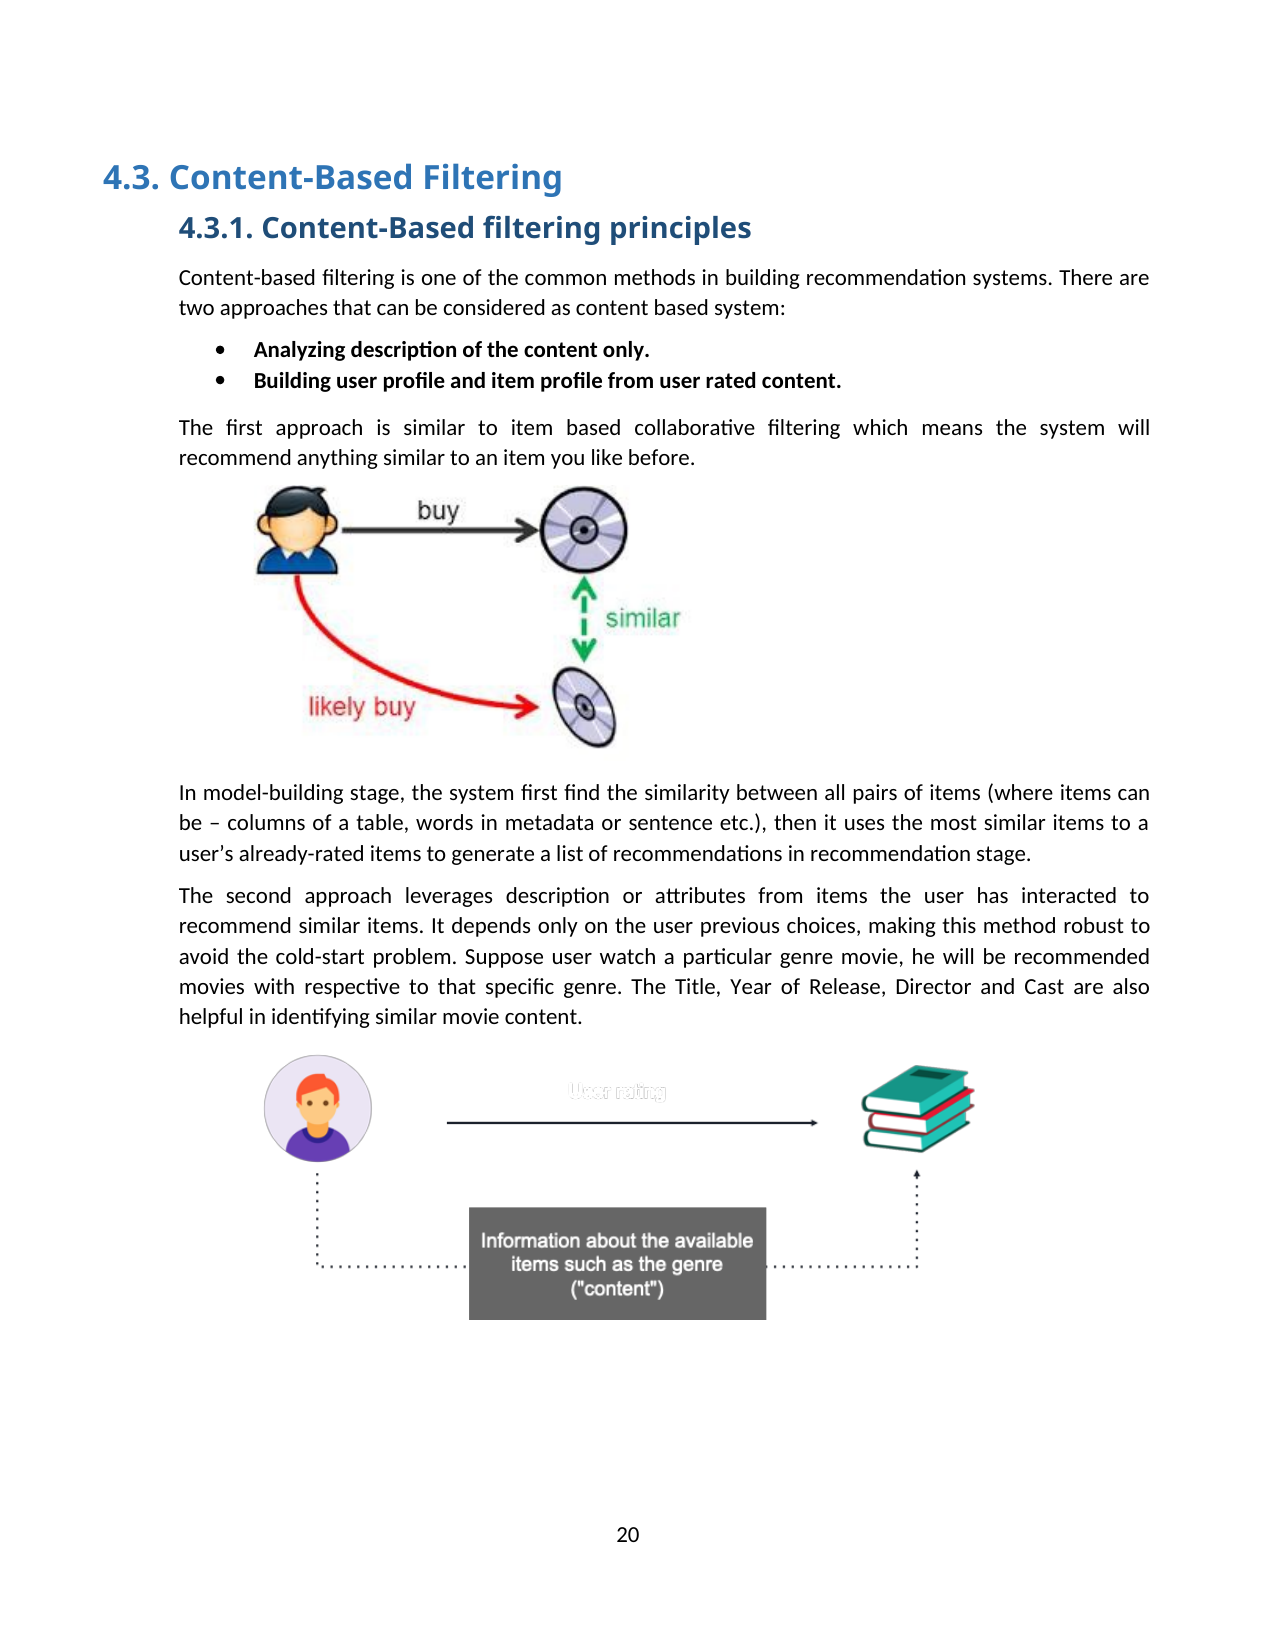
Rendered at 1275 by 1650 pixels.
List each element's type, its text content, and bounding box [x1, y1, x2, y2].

picture [253, 485, 698, 764]
subtitle Content-Based filtering principles [178, 207, 1152, 247]
text Content-based filtering is one of the common methods in building recommendation systems. There are two approaches that can be considered as content based system: [178, 263, 1152, 321]
picture [253, 1045, 978, 1320]
text In model-building stage, the system first find the similarity between all pairs of items (where items can be – columns of a table, words in metadata or sentence etc.), then it uses the most similar items to a user’s already-rated items to generate a list of recommendations in recommendation stage. [178, 778, 1152, 867]
list Analyzing description of the content only. [216, 336, 1152, 363]
subtitle Content-Based Filtering [103, 154, 1152, 199]
list Building user profile and item profile from user rated content. [216, 366, 1152, 394]
text The first approach is similar to item based collaborative filtering which means the system will recommend anything similar to an item you like before. [178, 413, 1152, 471]
text The second approach leverages description or attributes from items the user has interacted to recommend similar items. It depends only on the user previous choices, making this method robust to avoid the cold-start problem. Suppose user watch a particular genre movie, he will be recommended movies with respective to that specific genre. The Title, Year of Release, Director and Cast are also helpful in identifying similar movie content. [178, 881, 1152, 1030]
